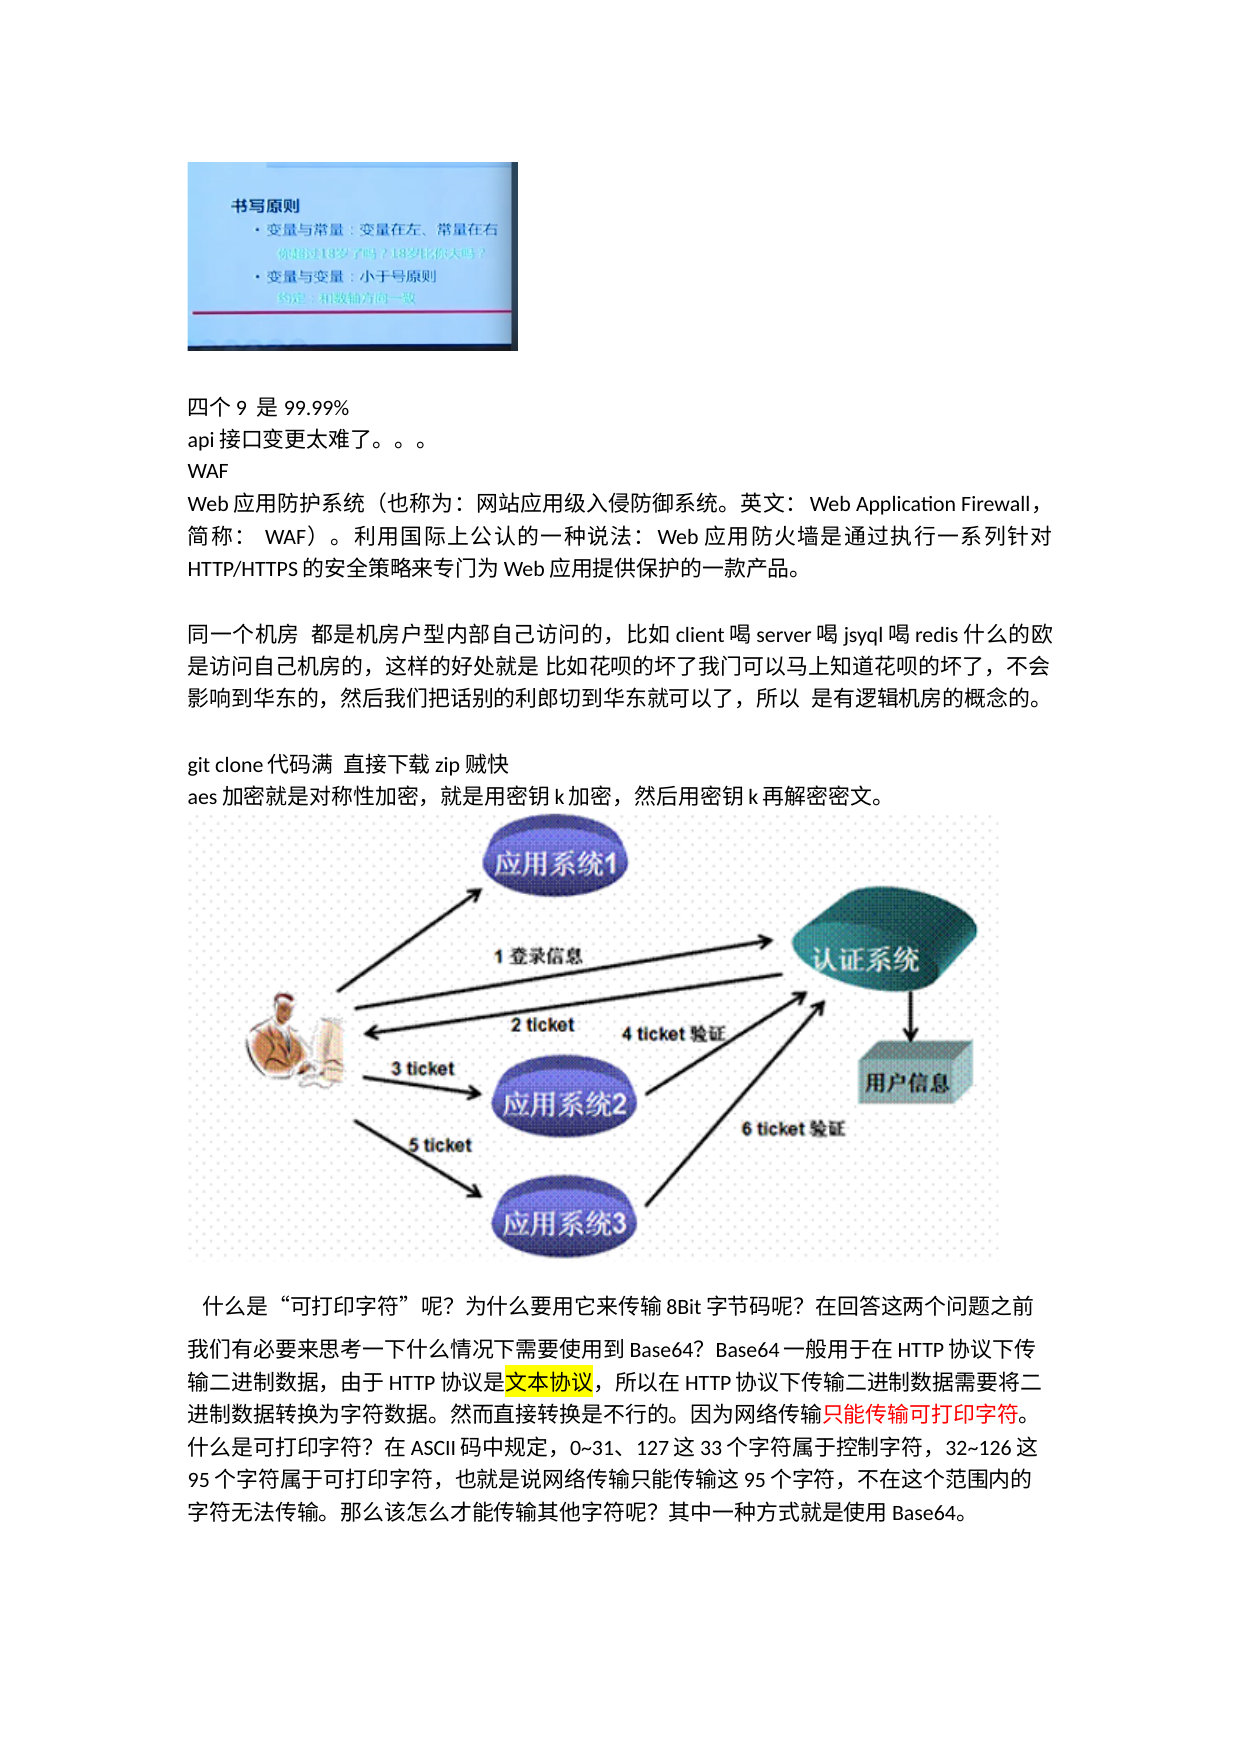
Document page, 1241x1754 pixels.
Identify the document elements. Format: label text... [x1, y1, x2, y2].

text 同一个机房 都是机房户型内部自己访问的，比如client喝server喝jsyql喝redis什么的欧是访问自己机房的，这样的好处就是 比如花呗的坏了我门可以马上知道花呗的坏了，不会影响到华东的，然后我们把话别的利郎切到华东就可以了，所以 是有逻辑机房的概念的。 [187, 617, 1053, 714]
text git clone代码满 直接下载zip 贼快 [187, 747, 1053, 779]
text aes加密就是对称性加密，就是用密钥k加密，然后用密钥k再解密密文。 [187, 779, 1053, 812]
text 四个9 是 99.99% [187, 389, 1053, 422]
text Web应用防护系统（也称为：网站应用级入侵防御系统。英文：Web Application Firewall，简称： WAF）。利用国际上公认的一种说法：Web应用防火墙是通过执行一系列针对HTTP/HTTPS的安全策略来专门为Web应用提供保护的一款产品。 [187, 487, 1053, 584]
picture [187, 162, 518, 351]
text 什么是“可打印字符”呢？为什么要用它来传输8Bit字节码呢？在回答这两个问题之前我们有必要来思考一下什么情况下需要使用到Base64？Base64一般用于在HTTP协议下传输二进制数据，由于HTTP协议是文本协议，所以在HTTP协议下传输二进制数据需要将二进制数据转换为字符数据。然而直接转换是不行的。因为网络传输只能传输可打印字符。什么是可打印字符？在ASCII码中规定，0~31、127这33个字符属于控制字符，32~126这95个字符属于可打印字符，也就是说网络传输只能传输这95个字符，不在这个范围内的字符无法传输。那么该怎么才能传输其他字符呢？其中一种方式就是使用Base64。 [187, 1267, 1053, 1527]
text api接口变更太难了。。。 [187, 422, 1053, 454]
text WAF [187, 454, 1053, 487]
picture [187, 812, 1011, 1262]
